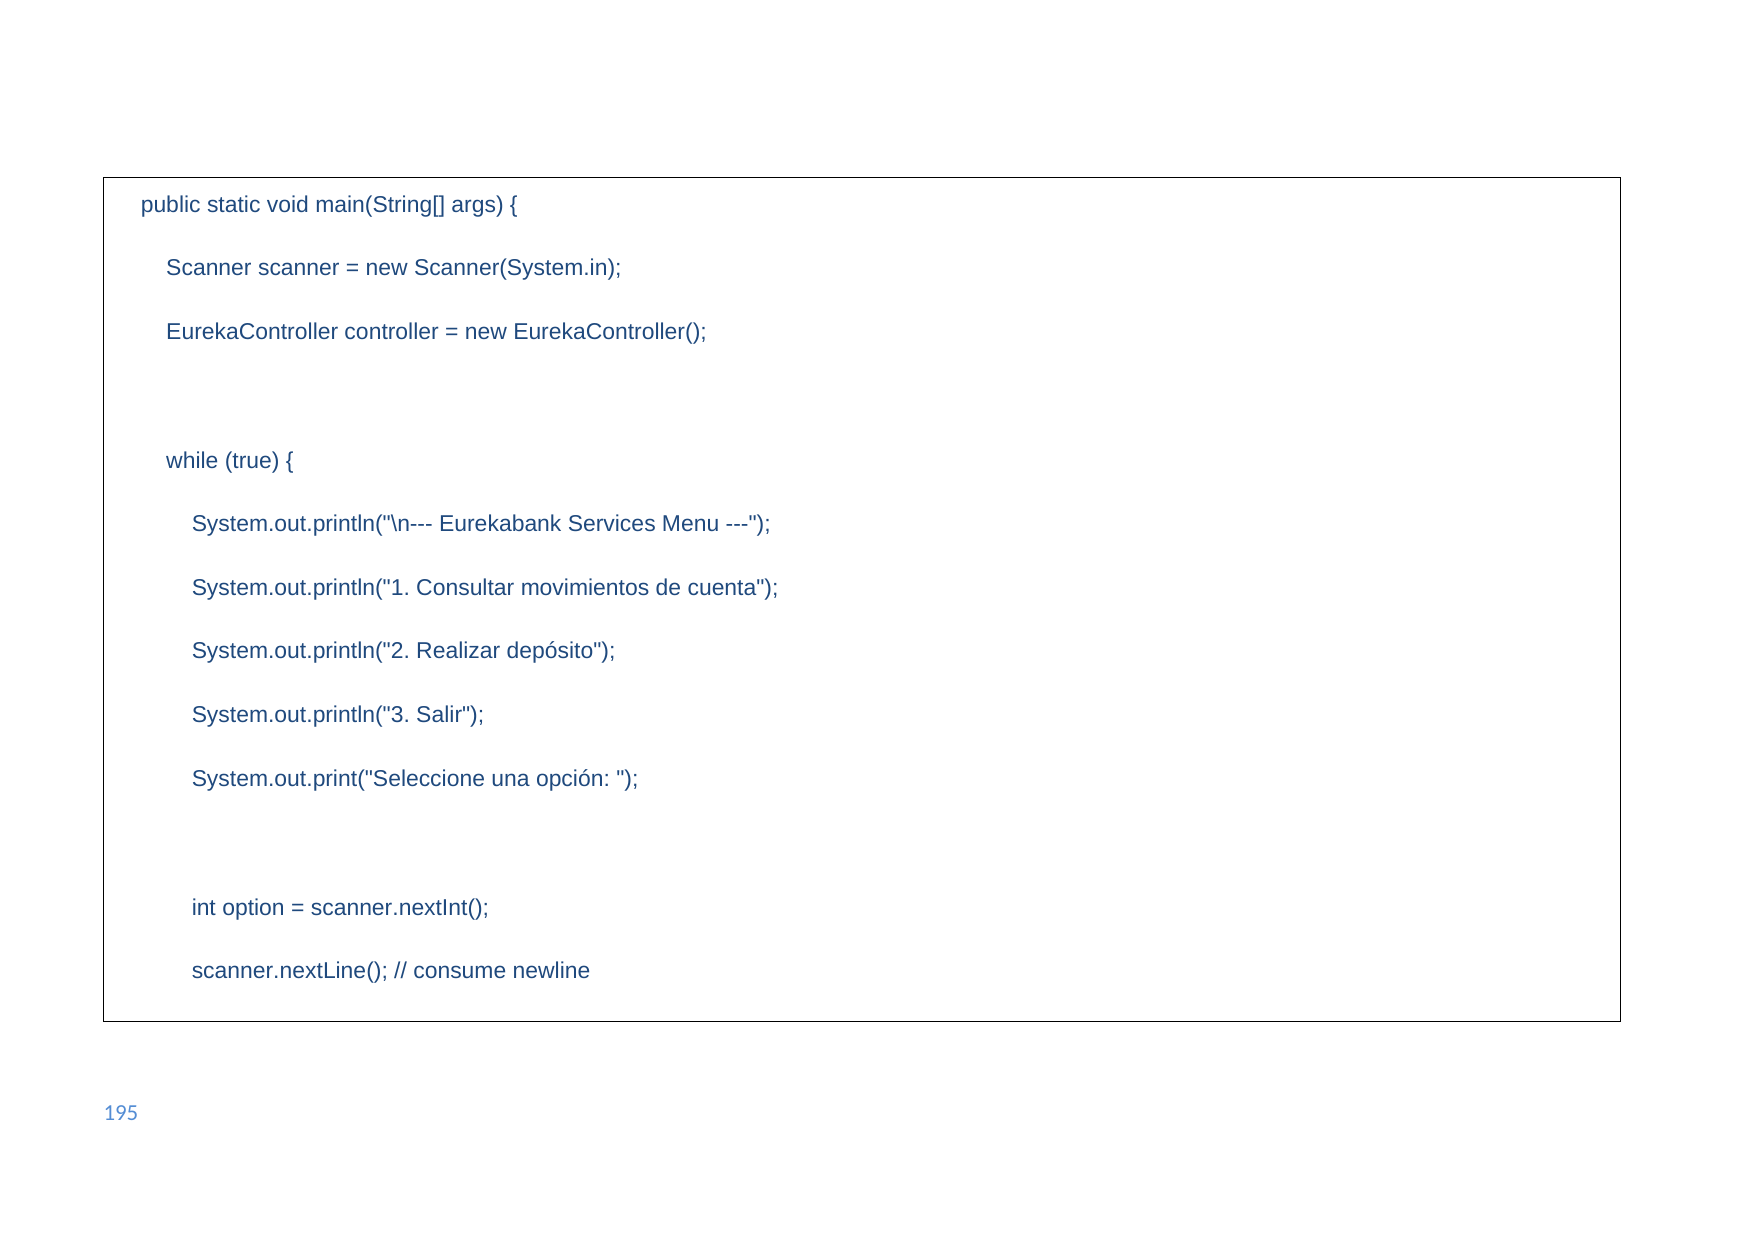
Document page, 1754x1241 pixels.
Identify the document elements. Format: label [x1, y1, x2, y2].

table_header [104, 178, 1620, 1021]
